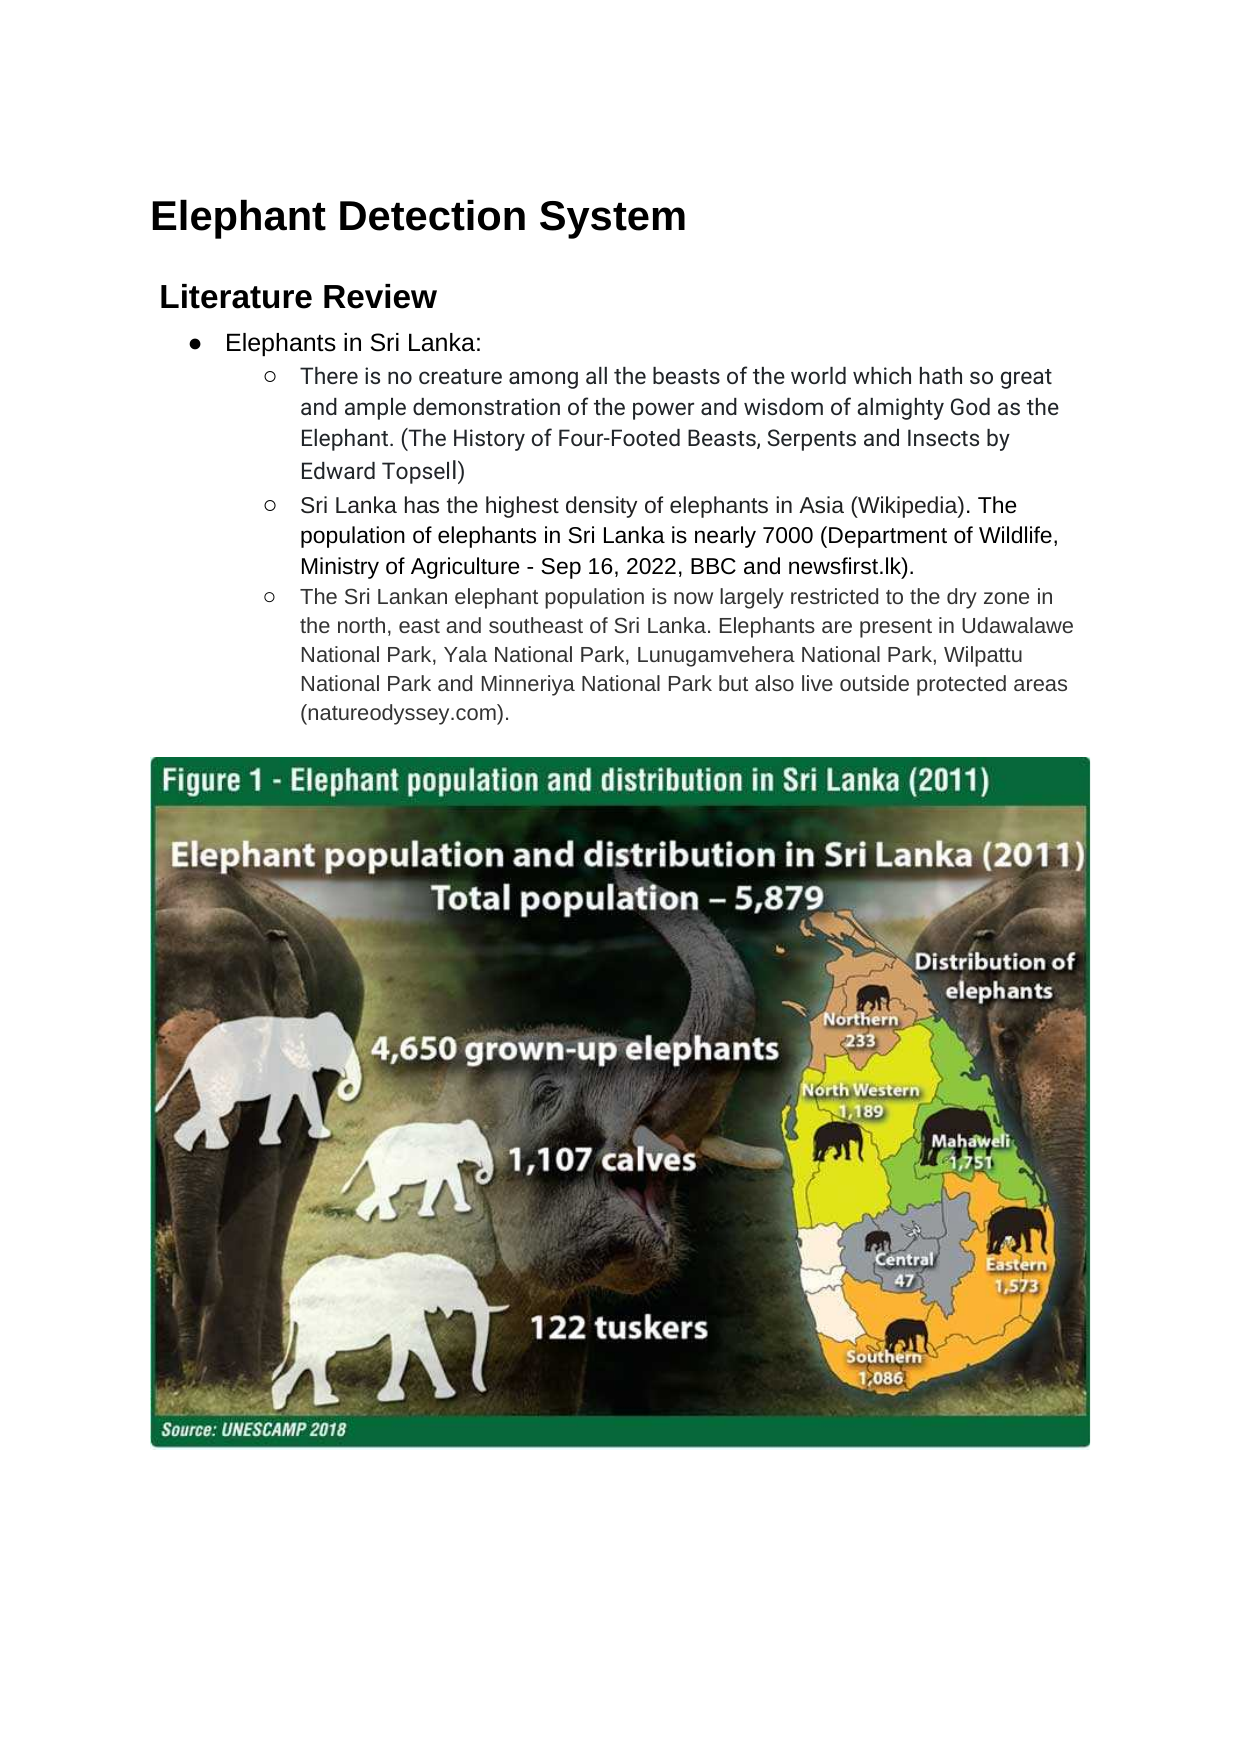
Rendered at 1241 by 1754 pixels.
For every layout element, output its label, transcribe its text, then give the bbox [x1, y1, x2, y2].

list Elephants in Sri Lanka: [187, 328, 1090, 357]
list Sri Lanka has the highest density of elephants in Asia (Wikipedia). The population of elephants in Sri Lanka is nearly 7000 (Department of Wildlife, Ministry of Agriculture - Sep 16, 2022, BBC and newsfirst.lk). [262, 490, 1090, 579]
list There is no creature among all the beasts of the world which hath so great and ample demonstration of the power and wisdom of almighty God as the Elephant. (The History of Four-Footed Beasts, Serpents and Insects by Edward Topsell) [262, 361, 1090, 485]
subtitle Literature Review [150, 277, 1090, 316]
subtitle Elephant Detection System [150, 192, 1090, 239]
list The Sri Lankan elephant population is now largely restricted to the dry zone in the north, east and southeast of Sri Lanka. Elephants are present in Udawalawe National Park, Yala National Park, Lunugamvehera National Park, Wilpattu National Park and Minneriya National Park but also live outside protected areas (natureodyssey.com). [262, 583, 1090, 725]
picture [150, 757, 1091, 1450]
